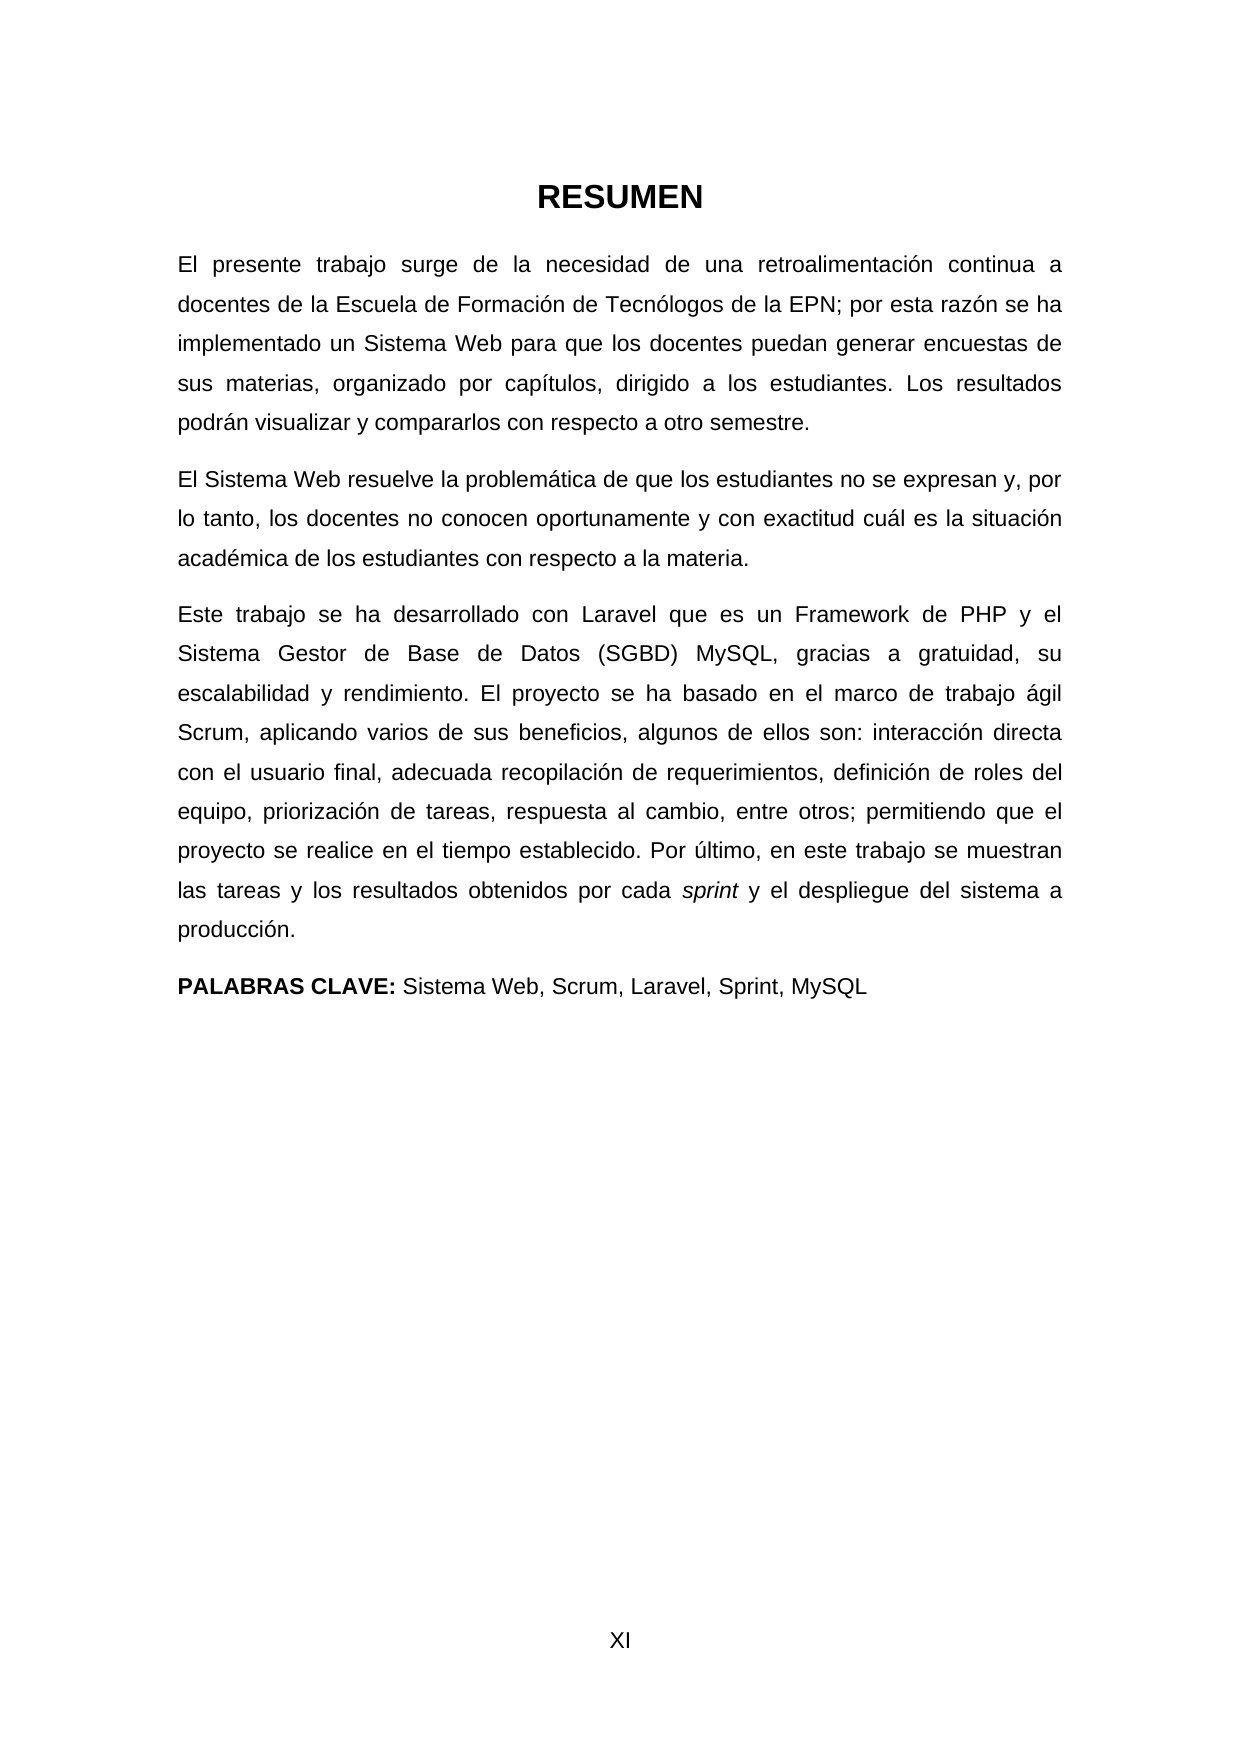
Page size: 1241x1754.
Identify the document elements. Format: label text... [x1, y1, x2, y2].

text RESUMEN [177, 177, 1063, 216]
text El Sistema Web resuelve la problemática de que los estudiantes no se expresan y, por lo tanto, los docentes no conocen oportunamente y con exactitud cuál es la situación académica de los estudiantes con respecto a la materia. [177, 466, 1063, 571]
text El presente trabajo surge de la necesidad de una retroalimentación continua a docentes de la Escuela de Formación de Tecnólogos de la EPN; por esta razón se ha implementado un Sistema Web para que los docentes puedan generar encuestas de sus materias, organizado por capítulos, dirigido a los estudiantes. Los resultados podrán visualizar y compararlos con respecto a otro semestre. [177, 251, 1063, 436]
text Este trabajo se ha desarrollado con Laravel que es un Framework de PHP y el Sistema Gestor de Base de Datos (SGBD) MySQL, gracias a gratuidad, su escalabilidad y rendimiento. El proyecto se ha basado en el marco de trabajo ágil Scrum, aplicando varios de sus beneficios, algunos de ellos son: interacción directa con el usuario final, adecuada recopilación de requerimientos, definición de roles del equipo, priorización de tareas, respuesta al cambio, entre otros; permitiendo que el proyecto se realice en el tiempo establecido. Por último, en este trabajo se muestran las tareas y los resultados obtenidos por cada sprint y el despliegue del sistema a producción. [177, 601, 1063, 943]
text PALABRAS CLAVE: Sistema Web, Scrum, Laravel, Sprint, MySQL [177, 973, 1063, 999]
